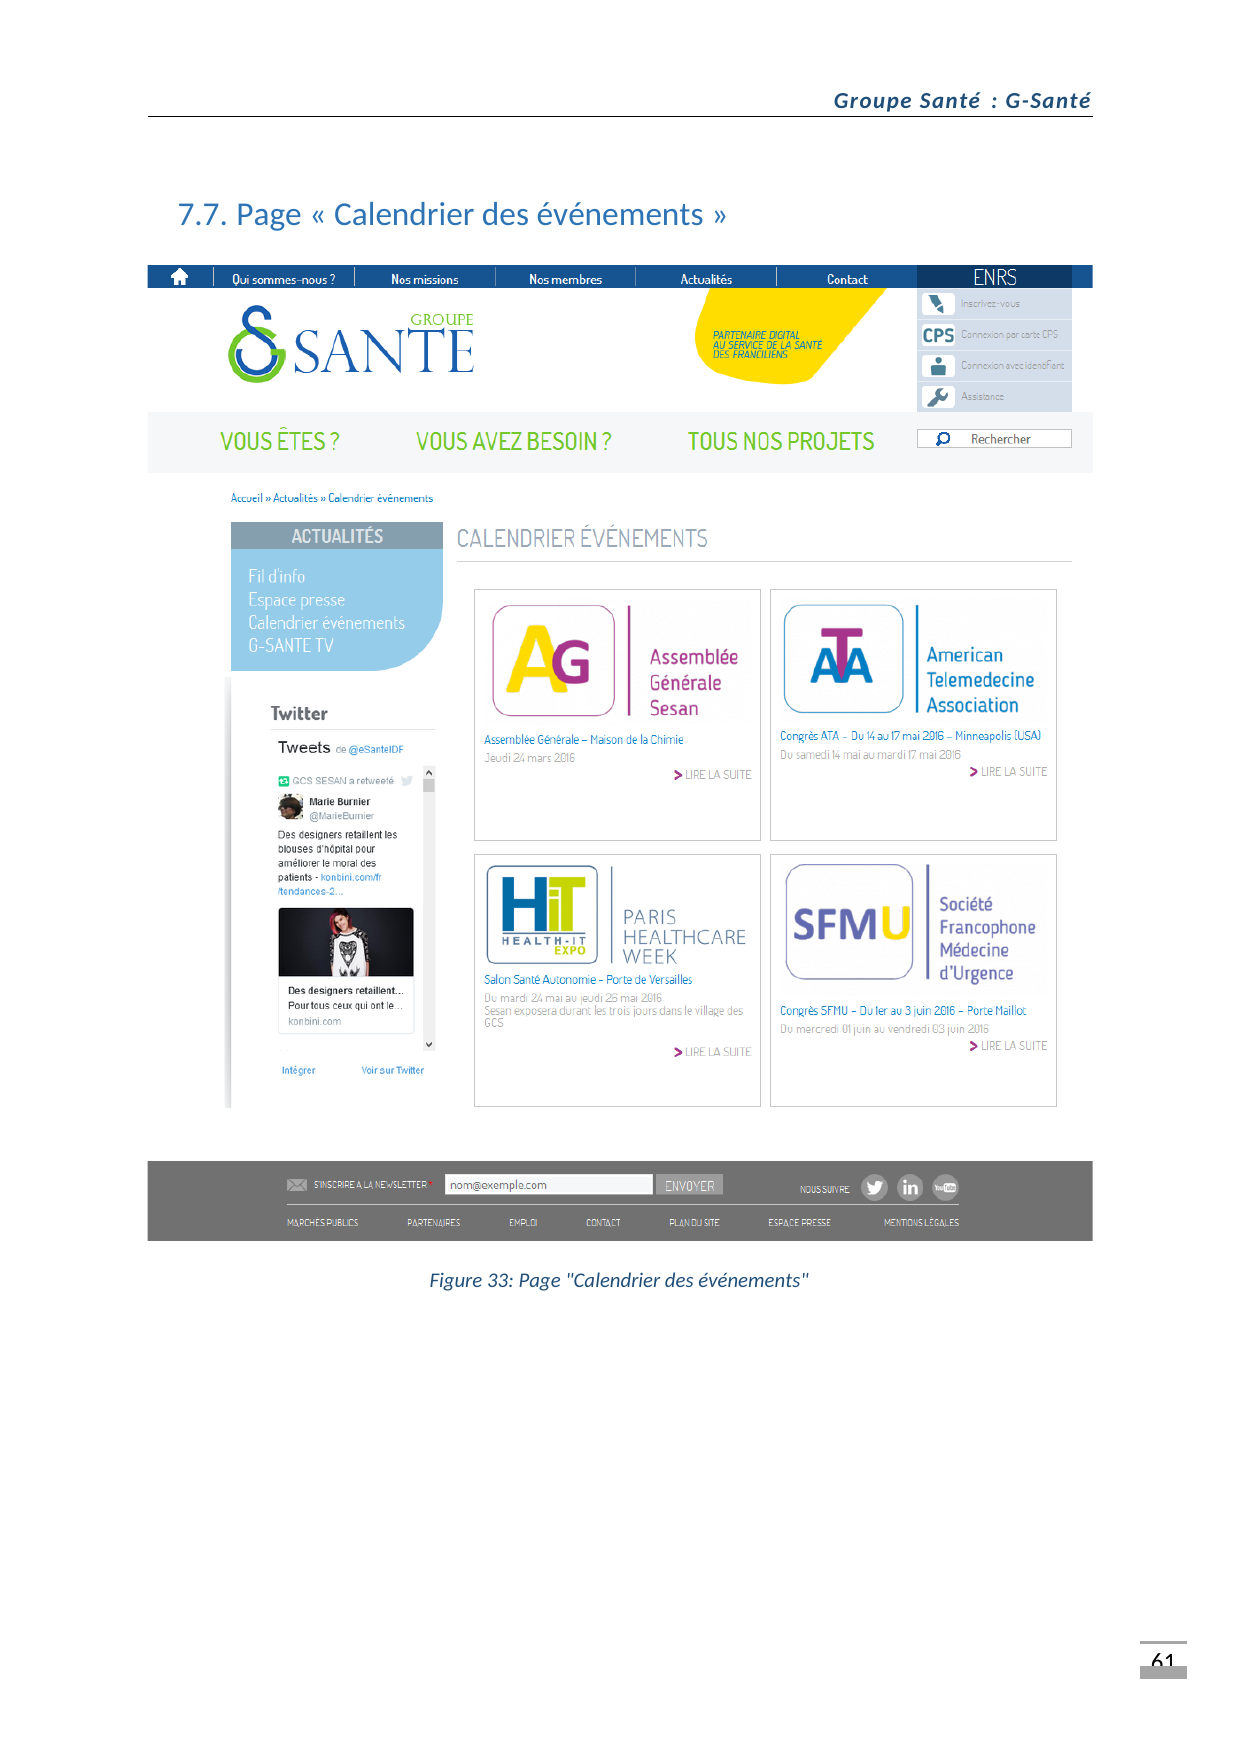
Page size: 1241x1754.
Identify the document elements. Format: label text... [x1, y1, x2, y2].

subtitle Page « Calendrier des événements » [177, 193, 1093, 234]
text Figure 33: Page "Calendrier des événements" [148, 1268, 1093, 1293]
picture [147, 265, 1093, 1241]
